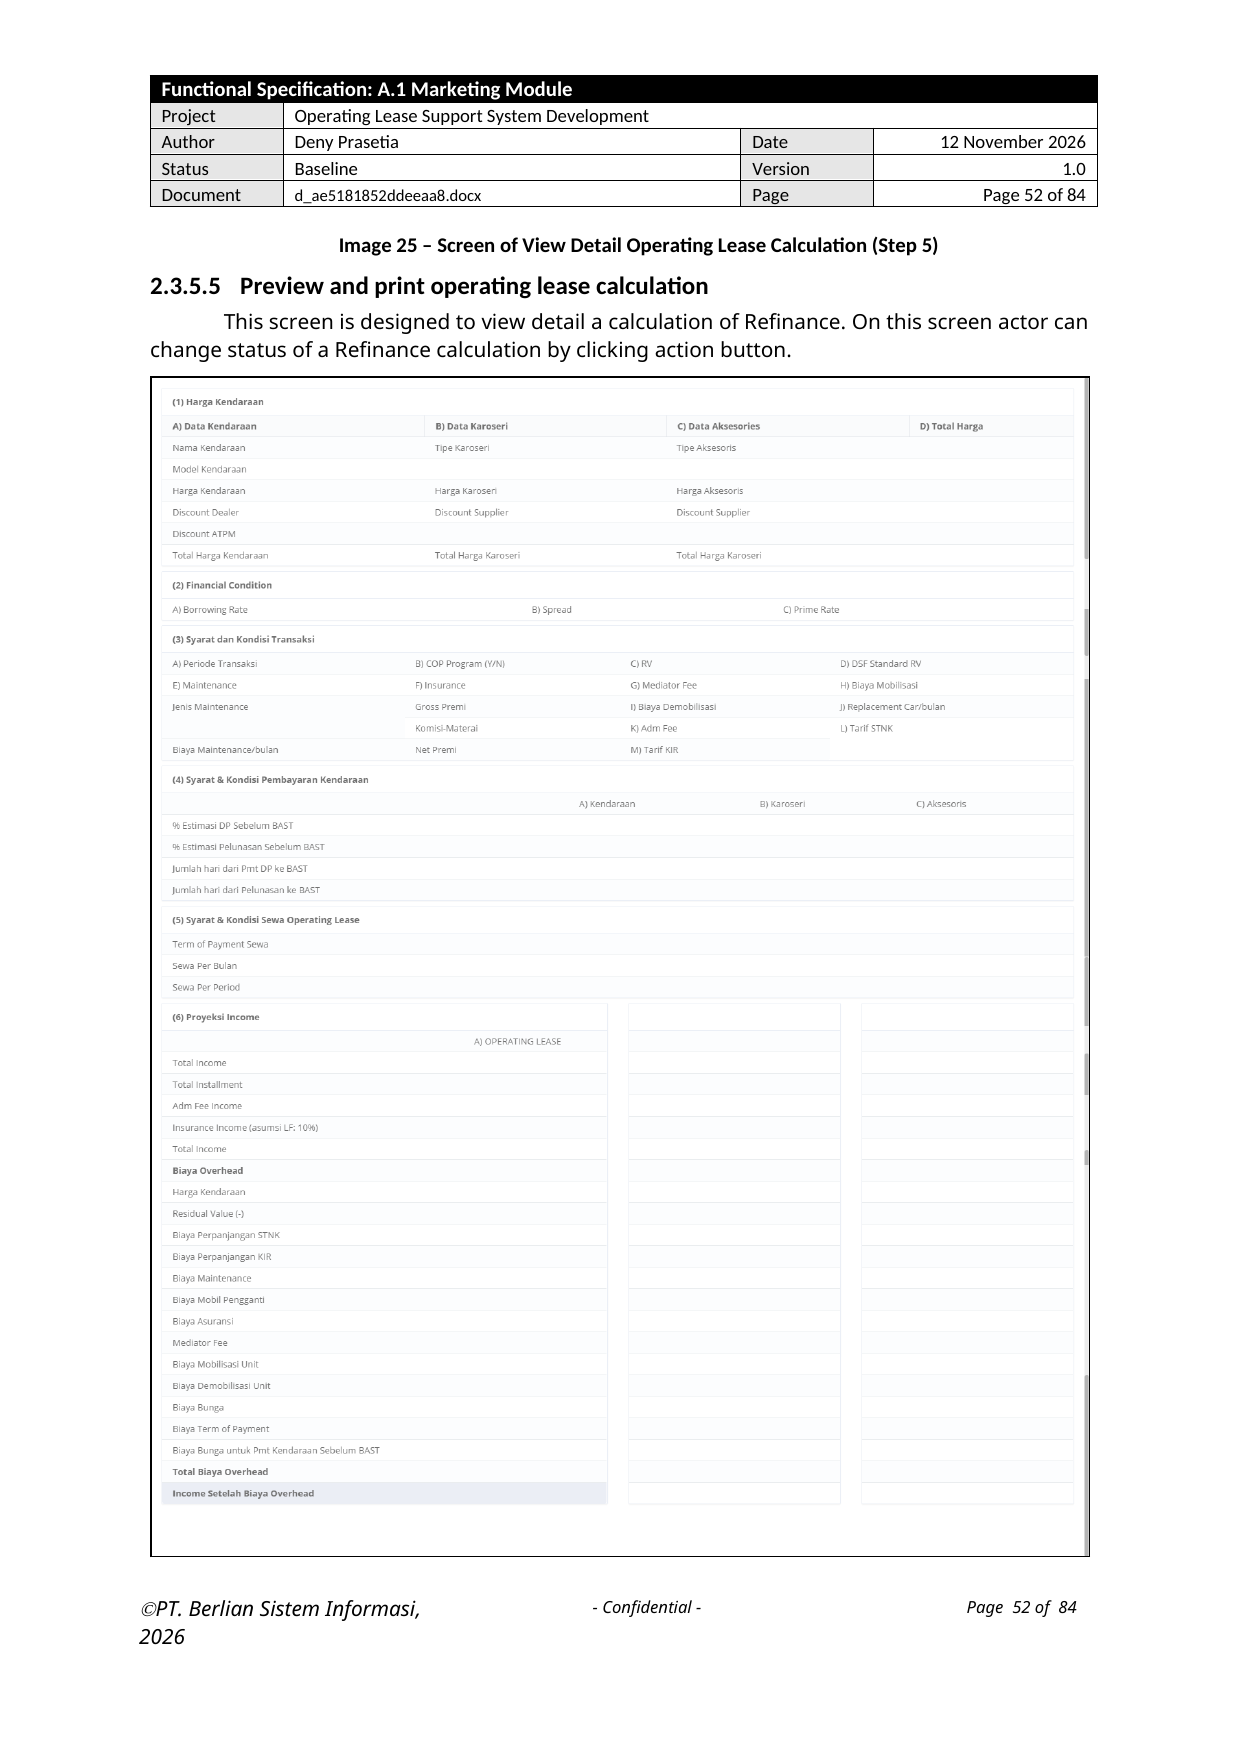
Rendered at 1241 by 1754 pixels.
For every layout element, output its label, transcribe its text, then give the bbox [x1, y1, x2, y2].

text Image 25 – Screen of View Detail Operating Lease Calculation (Step 5) [187, 232, 1090, 257]
subtitle Preview and print operating lease calculation [150, 270, 1090, 301]
picture [152, 378, 1089, 1556]
text This screen is designed to view detail a calculation of Refinance. On this screen actor can change status of a Refinance calculation by clicking action button. [150, 307, 1090, 364]
